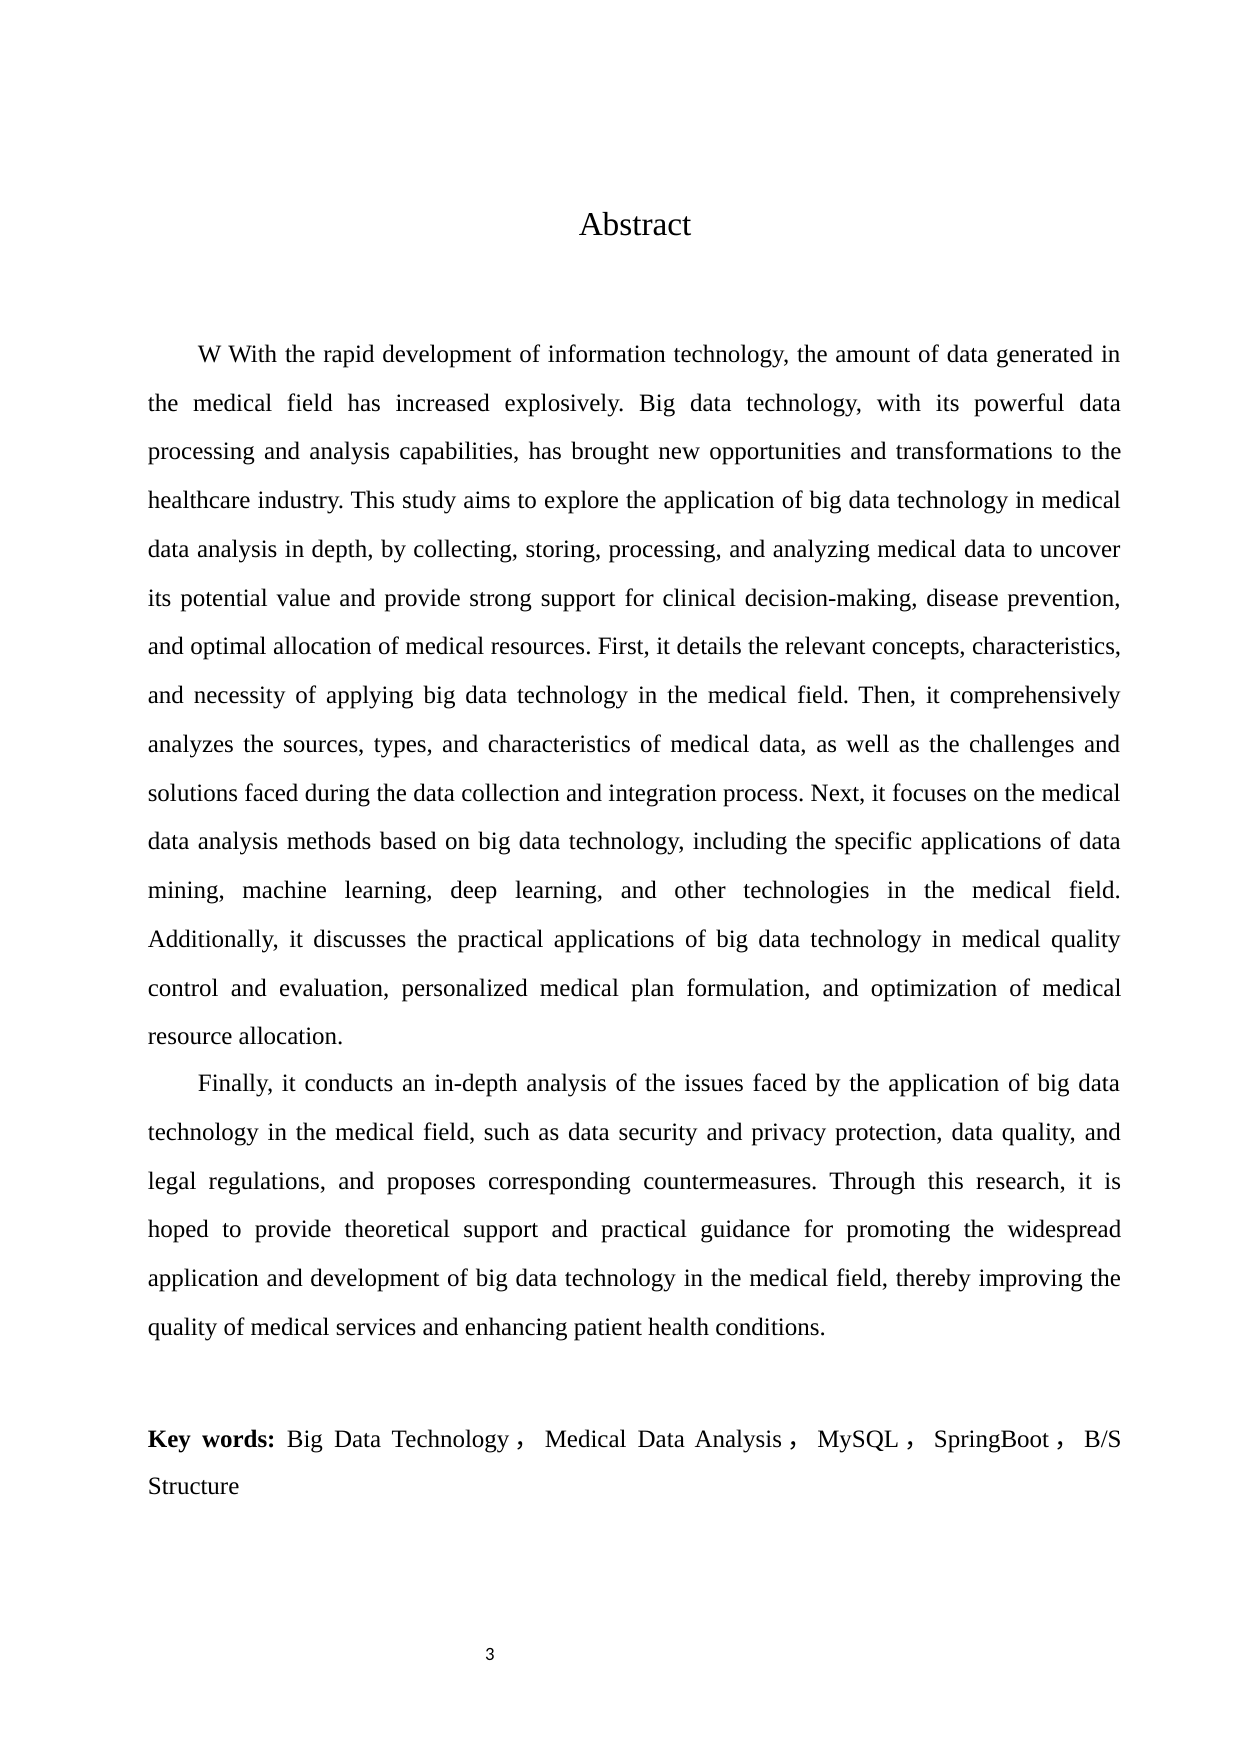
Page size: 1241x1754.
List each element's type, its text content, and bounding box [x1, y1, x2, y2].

text Key words: Big Data Technology，Medical Data Analysis，MySQL，SpringBoot，B/S Structure [148, 1404, 1122, 1501]
text W With the rapid development of information technology, the amount of data generated in the medical field has increased explosively. Big data technology, with its powerful data processing and analysis capabilities, has brought new opportunities and transformations to the healthcare industry. This study aims to explore the application of big data technology in medical data analysis in depth, by collecting, storing, processing, and analyzing medical data to uncover its potential value and provide strong support for clinical decision-making, disease prevention, and optimal allocation of medical resources. First, it details the relevant concepts, characteristics, and necessity of applying big data technology in the medical field. Then, it comprehensively analyzes the sources, types, and characteristics of medical data, as well as the challenges and solutions faced during the data collection and integration process. Next, it focuses on the medical data analysis methods based on big data technology, including the specific applications of data mining, machine learning, deep learning, and other technologies in the medical field. Additionally, it discusses the practical applications of big data technology in medical quality control and evaluation, personalized medical plan formulation, and optimization of medical resource allocation. [148, 337, 1122, 1052]
text Abstract [148, 191, 1122, 256]
text Finally, it conducts an in-depth analysis of the issues faced by the application of big data technology in the medical field, such as data security and privacy protection, data quality, and legal regulations, and proposes corresponding countermeasures. Through this research, it is hoped to provide theoretical support and practical guidance for promoting the widespread application and development of big data technology in the medical field, thereby improving the quality of medical services and enhancing patient health conditions. [148, 1066, 1122, 1343]
